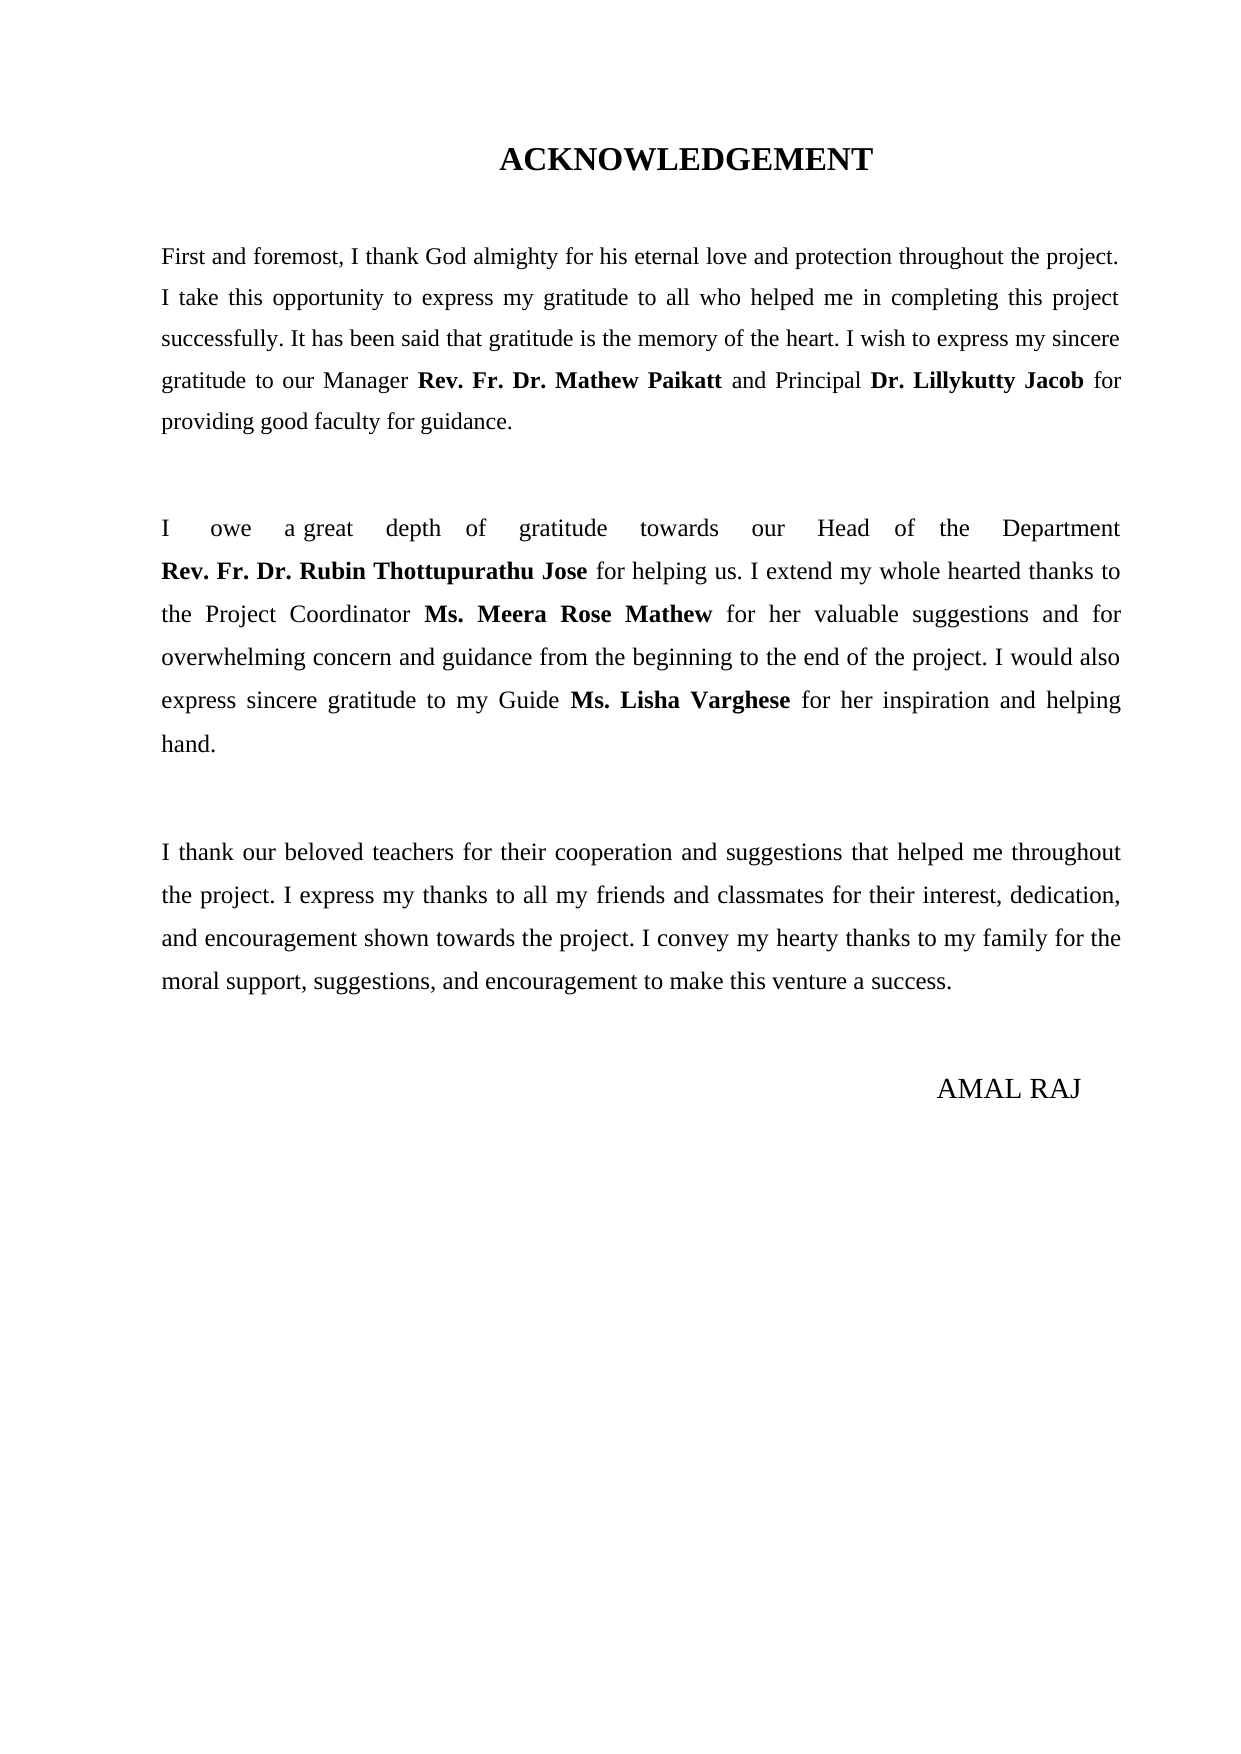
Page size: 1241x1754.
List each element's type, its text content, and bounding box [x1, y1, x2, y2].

text I owe a great depth of gratitude towards our Head of the Department Rev. Fr. Dr. Rubin Thottupurathu Jose for helping us. I extend my whole hearted thanks to the Project Coordinator Ms. Meera Rose Mathew for her valuable suggestions and for overwhelming concern and guidance from the beginning to the end of the project. I would also express sincere gratitude to my Guide Ms. Lisha Varghese for her inspiration and helping hand. [161, 513, 1121, 757]
text I thank our beloved teachers for their cooperation and suggestions that helped me throughout the project. I express my thanks to all my friends and classmates for their interest, dedication, and encouragement shown towards the project. I convey my hearty thanks to my family for the moral support, suggestions, and encouragement to make this venture a success. [161, 837, 1121, 995]
subtitle ACKNOWLEDGEMENT [245, 140, 1128, 178]
text First and foremost, I thank God almighty for his eternal love and protection throughout the project. I take this opportunity to express my gratitude to all who helped me in completing this project successfully. It has been said that gratitude is the memory of the heart. I wish to express my sincere gratitude to our Manager Rev. Fr. Dr. Mathew Paikatt and Principal Dr. Lillykutty Jacob for providing good faculty for guidance. [161, 242, 1121, 435]
text AMAL RAJ [62, 1071, 1066, 1105]
